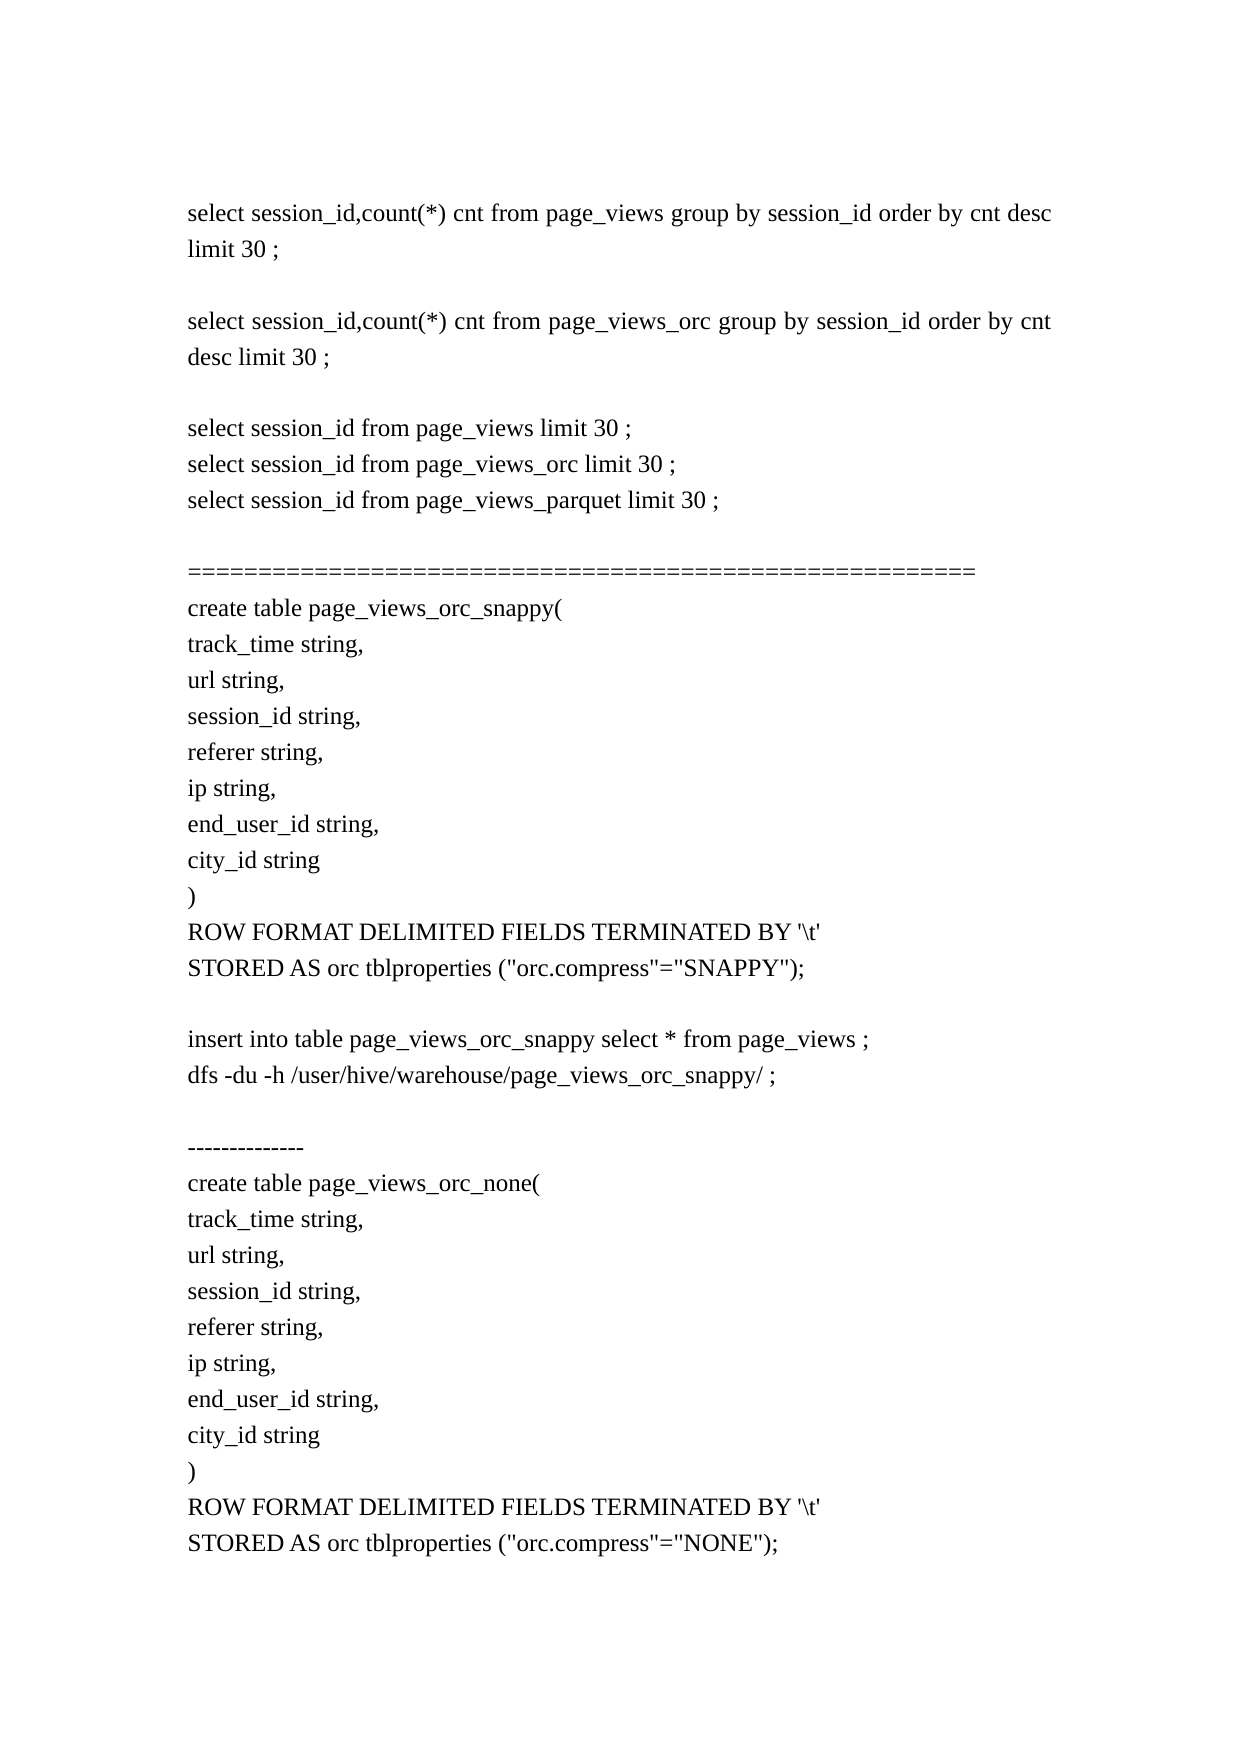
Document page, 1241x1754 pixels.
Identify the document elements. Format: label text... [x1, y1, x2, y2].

text url string, [187, 665, 1053, 694]
text ) [187, 1456, 1053, 1484]
text insert into table page_views_orc_snappy select * from page_views ; [187, 1024, 1053, 1053]
text create table page_views_orc_snappy( [187, 593, 1053, 622]
text STORED AS orc tblproperties ("orc.compress"="SNAPPY"); [187, 953, 1053, 981]
text create table page_views_orc_none( [187, 1168, 1053, 1197]
text dfs -du -h /user/hive/warehouse/page_views_orc_snappy/ ; [187, 1060, 1053, 1089]
text ip string, [187, 773, 1053, 802]
text STORED AS orc tblproperties ("orc.compress"="NONE"); [187, 1528, 1053, 1556]
text track_time string, [187, 629, 1053, 658]
text ip string, [187, 1348, 1053, 1377]
text session_id string, [187, 1276, 1053, 1305]
text ) [187, 881, 1053, 909]
text city_id string [187, 1420, 1053, 1448]
text referer string, [187, 737, 1053, 766]
text end_user_id string, [187, 1384, 1053, 1413]
text ROW FORMAT DELIMITED FIELDS TERMINATED BY '\t' [187, 917, 1053, 945]
text select session_id from page_views limit 30 ; [187, 413, 1053, 442]
text select session_id from page_views_parquet limit 30 ; [187, 485, 1053, 514]
text end_user_id string, [187, 809, 1053, 838]
text track_time string, [187, 1204, 1053, 1233]
text ======================================================== [187, 557, 1053, 586]
text city_id string [187, 845, 1053, 873]
text -------------- [187, 1132, 1053, 1161]
text url string, [187, 1240, 1053, 1269]
text select session_id,count(*) cnt from page_views group by session_id order by cnt desc limit 30 ; [187, 198, 1053, 263]
text ROW FORMAT DELIMITED FIELDS TERMINATED BY '\t' [187, 1492, 1053, 1520]
text select session_id from page_views_orc limit 30 ; [187, 449, 1053, 478]
text session_id string, [187, 701, 1053, 730]
text select session_id,count(*) cnt from page_views_orc group by session_id order by cnt desc limit 30 ; [187, 306, 1053, 370]
text referer string, [187, 1312, 1053, 1341]
